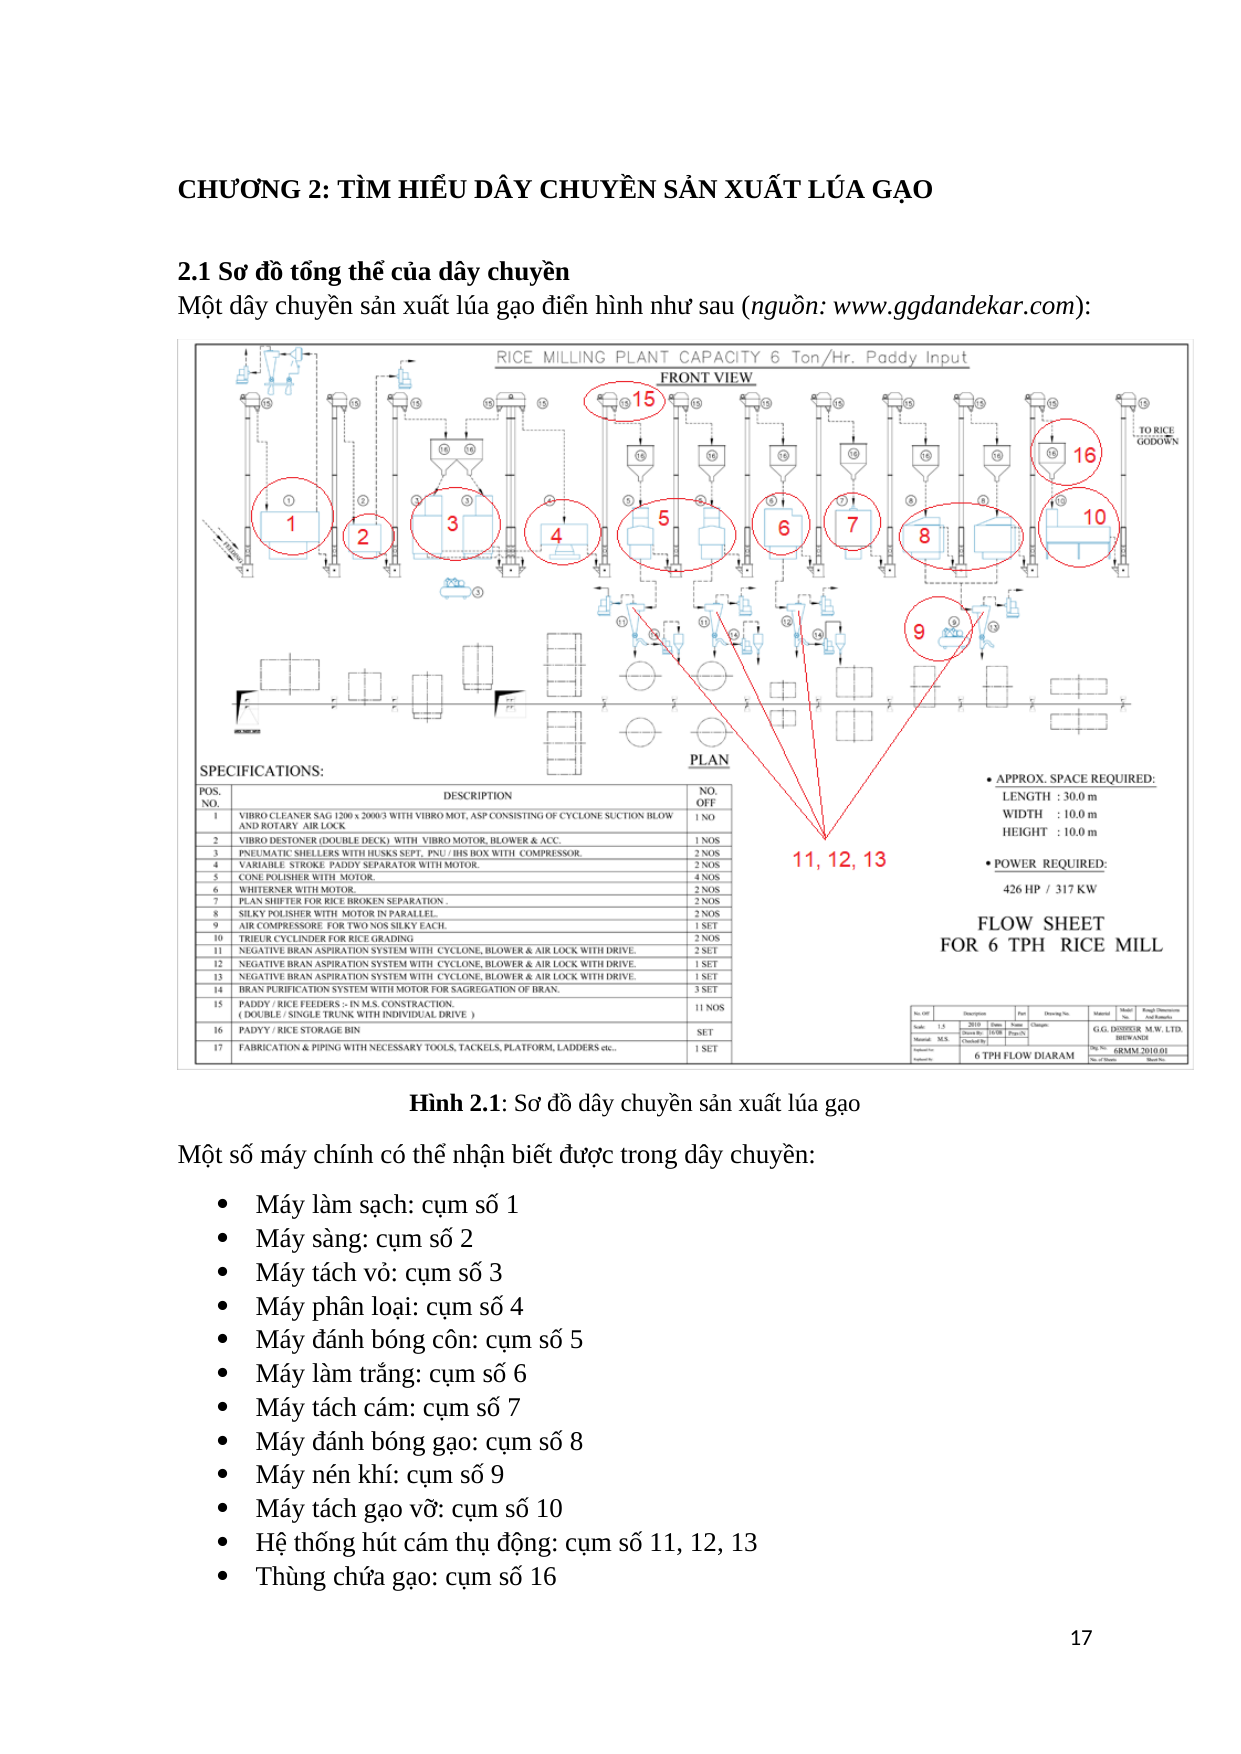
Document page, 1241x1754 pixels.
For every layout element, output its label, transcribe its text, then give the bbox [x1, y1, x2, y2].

list Thùng chứa gạo: cụm số 16 [218, 1559, 1092, 1591]
subtitle CHƯƠNG 2: TÌM HIỂU DÂY CHUYỀN SẢN XUẤT LÚA GẠO [177, 173, 1092, 204]
list Máy phân loại: cụm số 4 [218, 1289, 1092, 1321]
list Máy tách cám: cụm số 7 [218, 1391, 1092, 1422]
list Máy tách gạo vỡ: cụm số 10 [218, 1492, 1092, 1523]
subtitle 2.1 Sơ đồ tổng thể của dây chuyền [177, 255, 1092, 286]
list Máy làm trắng: cụm số 6 [218, 1357, 1092, 1388]
list Hệ thống hút cám thụ động: cụm số 11, 12, 13 [218, 1526, 1092, 1557]
list Máy sàng: cụm số 2 [218, 1222, 1092, 1253]
list Máy tách vỏ: cụm số 3 [218, 1256, 1092, 1287]
text Hình 2.1: Sơ đồ dây chuyền sản xuất lúa gạo [177, 1088, 1092, 1117]
list Máy nén khí: cụm số 9 [218, 1458, 1092, 1489]
list Máy làm sạch: cụm số 1 [218, 1188, 1092, 1219]
list Máy đánh bóng côn: cụm số 5 [218, 1323, 1092, 1354]
text Một số máy chính có thể nhận biết được trong dây chuyền: [177, 1138, 1092, 1169]
text Một dây chuyền sản xuất lúa gạo điển hình như sau (nguồn: www.ggdandekar.com): [177, 289, 1092, 320]
picture [177, 339, 1194, 1070]
list Máy đánh bóng gạo: cụm số 8 [218, 1424, 1092, 1456]
